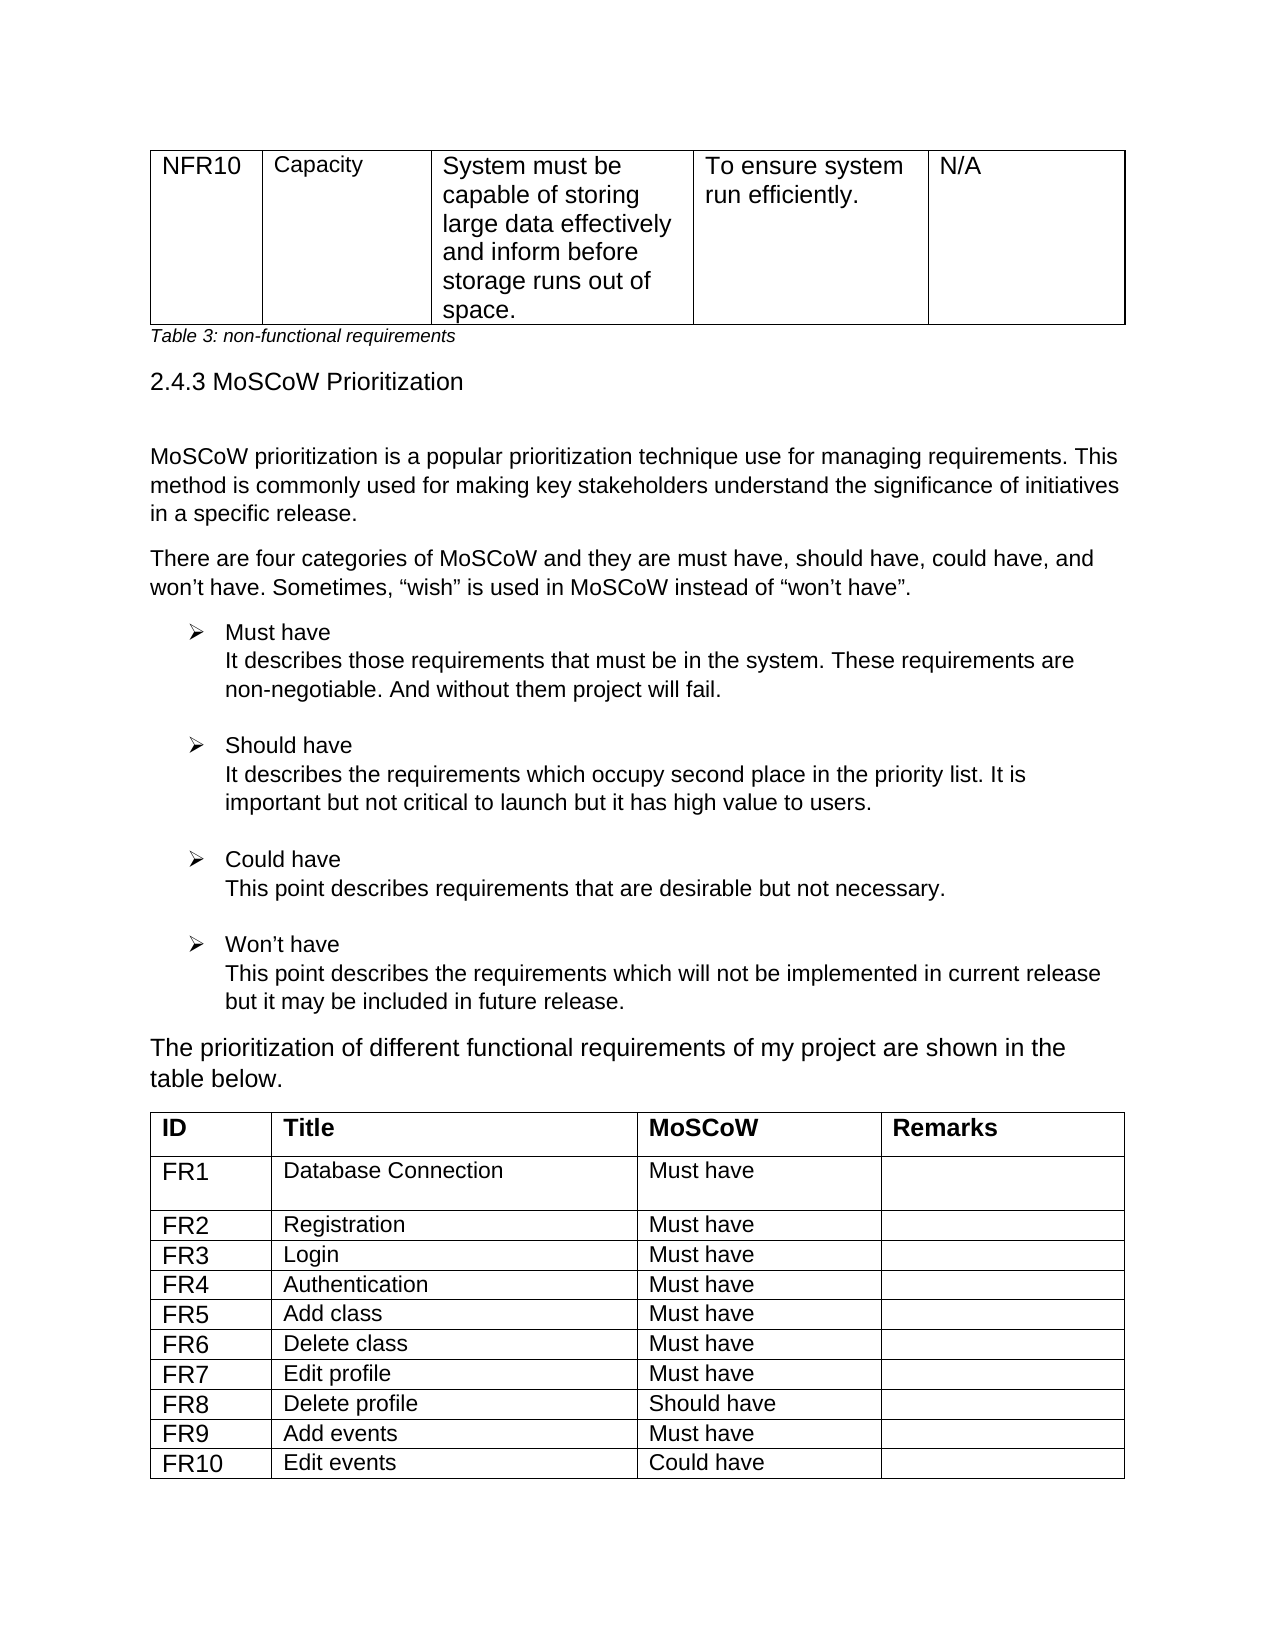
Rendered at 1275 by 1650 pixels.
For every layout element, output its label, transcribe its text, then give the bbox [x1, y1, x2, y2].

table_cell Must have [638, 1241, 881, 1269]
list This point describes requirements that are desirable but not necessary. [225, 874, 1125, 901]
table_cell Delete class [272, 1330, 637, 1359]
table_cell Database Connection [272, 1157, 637, 1210]
list It describes those requirements that must be in the system. These requirements are non-negotiable. And without them project will fail. [225, 647, 1125, 702]
table_cell Registration [272, 1211, 637, 1240]
table_cell FR7 [151, 1360, 271, 1389]
table_cell [882, 1330, 1124, 1359]
text Table 3: non-functional requirements [150, 325, 1125, 346]
list This point describes the requirements which will not be implemented in current release but it may be included in future release. [225, 960, 1125, 1015]
table_cell [882, 1420, 1124, 1448]
table_cell [882, 1157, 1124, 1210]
list Should have [187, 732, 1125, 759]
table_cell Delete profile [272, 1390, 637, 1418]
table_cell Authentication [272, 1271, 637, 1299]
text The prioritization of different functional requirements of my project are shown in the table below. [150, 1033, 1125, 1093]
text MoSCoW prioritization is a popular prioritization technique use for managing requirements. This method is commonly used for making key stakeholders understand the significance of initiatives in a specific release. [150, 443, 1125, 526]
table_cell Add events [272, 1420, 637, 1448]
table_cell Could have [638, 1449, 881, 1478]
table_header Title [272, 1113, 637, 1156]
list It describes the requirements which occupy second place in the priority list. It is important but not critical to launch but it has high value to users. [225, 761, 1125, 816]
table_cell [882, 1390, 1124, 1418]
table_cell FR6 [151, 1330, 271, 1359]
table_cell System must be capable of storing large data effectively and inform before storage runs out of space. [432, 151, 693, 323]
table_cell Must have [638, 1300, 881, 1329]
subtitle 2.4.3 MoSCoW Prioritization [150, 367, 1125, 396]
table_cell Must have [638, 1330, 881, 1359]
table_cell FR5 [151, 1300, 271, 1329]
table_cell NFR10 [151, 151, 262, 323]
list Could have [187, 846, 1125, 872]
table_header Remarks [882, 1113, 1124, 1156]
table_cell [882, 1360, 1124, 1389]
table_cell Must have [638, 1271, 881, 1299]
table_cell FR2 [151, 1211, 271, 1240]
table_cell FR10 [151, 1449, 271, 1478]
table_header ID [151, 1113, 271, 1156]
table_cell Login [272, 1241, 637, 1269]
table_cell Edit events [272, 1449, 637, 1478]
table_cell Edit profile [272, 1360, 637, 1389]
table_cell FR1 [151, 1157, 271, 1210]
table_cell FR4 [151, 1271, 271, 1299]
table_cell Must have [638, 1157, 881, 1210]
table_cell [882, 1300, 1124, 1329]
table_cell Should have [638, 1390, 881, 1418]
table_cell Must have [638, 1420, 881, 1448]
table_cell Capacity [263, 151, 431, 323]
table_cell FR8 [151, 1390, 271, 1418]
table_cell Add class [272, 1300, 637, 1329]
table_cell [882, 1271, 1124, 1299]
table_cell [882, 1449, 1124, 1478]
table_cell Must have [638, 1211, 881, 1240]
list Must have [187, 619, 1125, 645]
table_header MoSCoW [638, 1113, 881, 1156]
table_cell FR9 [151, 1420, 271, 1448]
text There are four categories of MoSCoW and they are must have, should have, could have, and won’t have. Sometimes, “wish” is used in MoSCoW instead of “won’t have”. [150, 545, 1125, 600]
table_cell N/A [929, 151, 1124, 323]
table_cell [882, 1241, 1124, 1269]
table_cell [882, 1211, 1124, 1240]
table_cell Must have [638, 1360, 881, 1389]
table_cell To ensure system run efficiently. [694, 151, 928, 323]
list Won’t have [187, 931, 1125, 958]
table_cell FR3 [151, 1241, 271, 1269]
